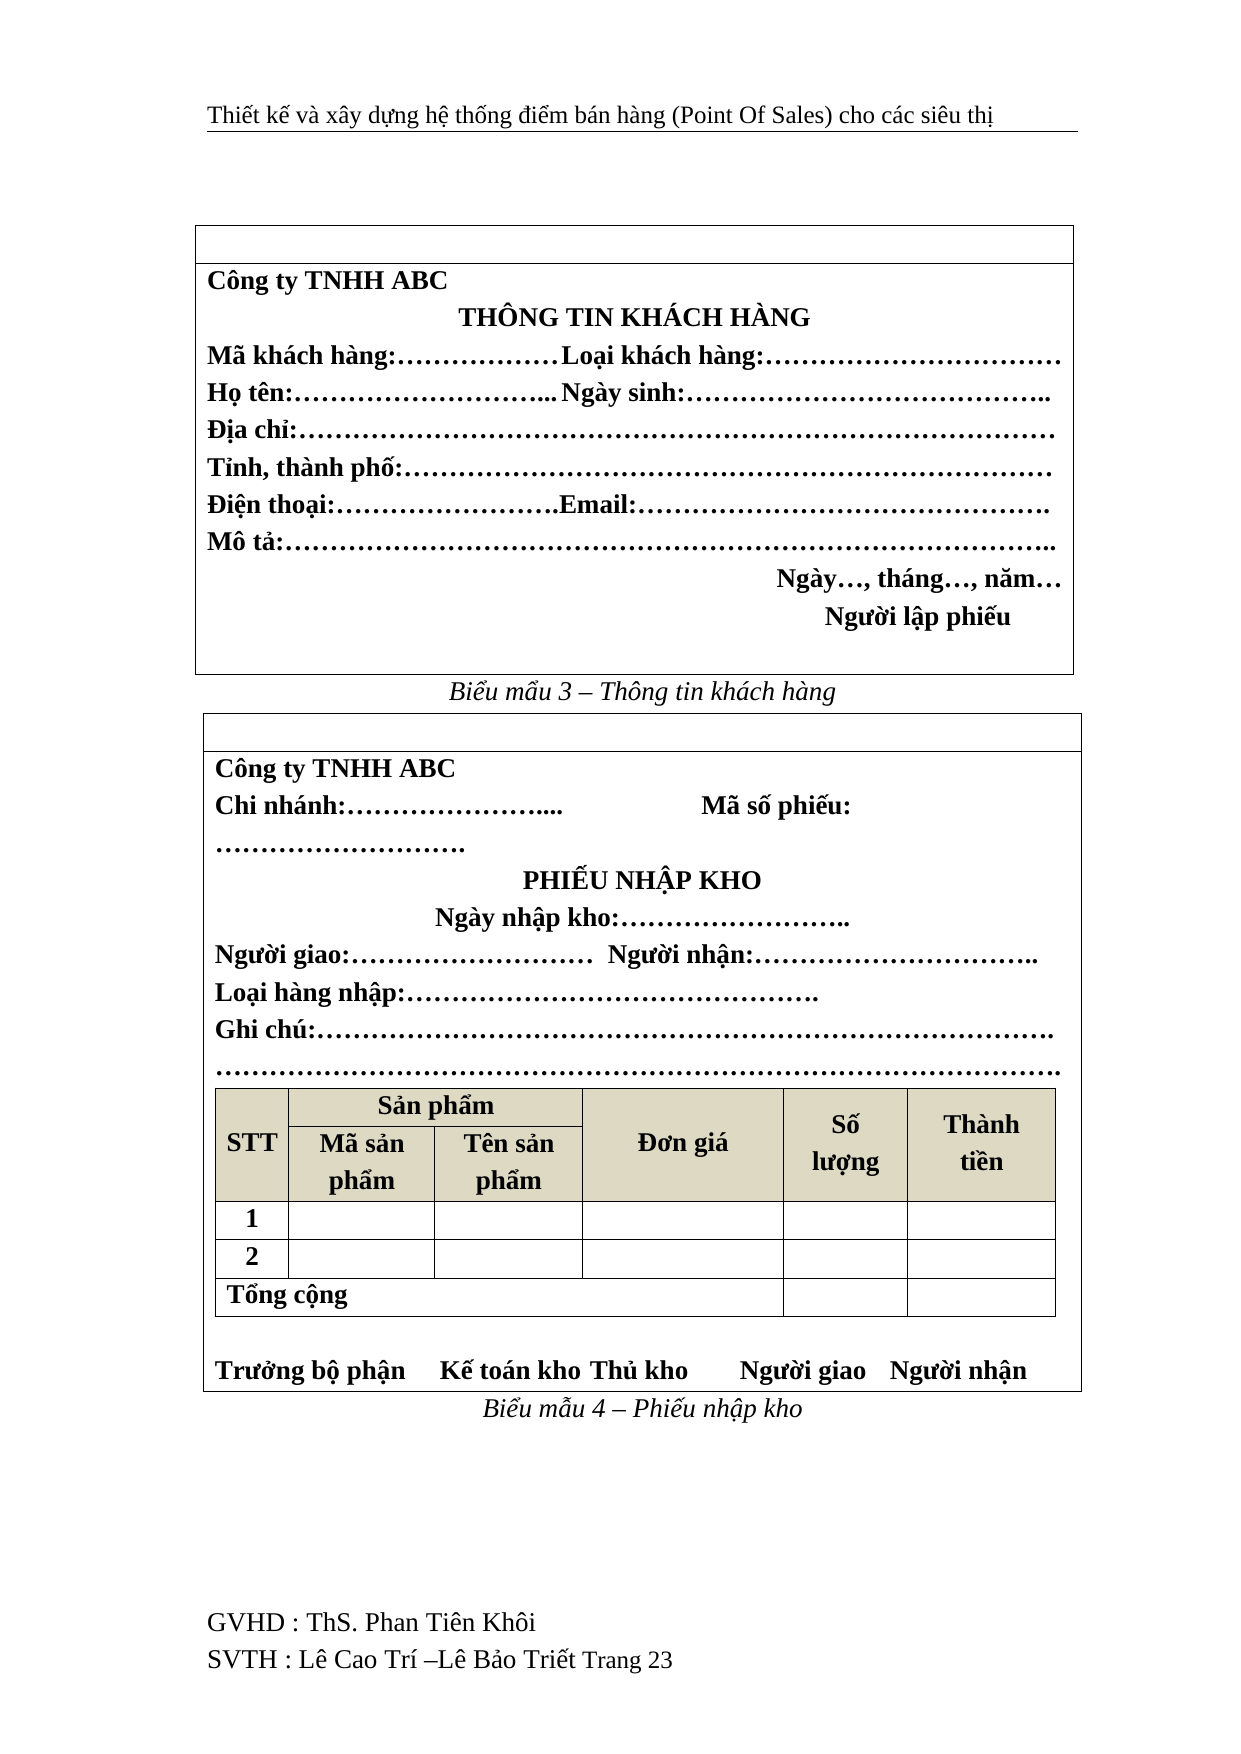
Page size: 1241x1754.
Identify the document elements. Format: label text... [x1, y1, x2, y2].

table_header [196, 226, 1073, 263]
table_header [204, 714, 1081, 751]
table_cell Công ty TNHH ABC Chi nhánh:………………….... Mã số phiếu:………………………. PHIẾU NHẬP KHO Ngày nhập kho:…………………….. Người giao:……………………… Người nhận:………………………….. Loại hàng nhập:………………………………………. Ghi chú:………………………………………………………………………. …………………………………………………………………………………. Trưởng bộ phận Kế toán kho Thủ kho Người giao Người nhận [204, 752, 1081, 1391]
text Biểu mẫu 4 – Phiếu nhập kho [207, 1392, 1078, 1423]
table_cell Công ty TNHH ABC THÔNG TIN KHÁCH HÀNG Mã khách hàng:……………… Loại khách hàng:…………………………… Họ tên:………………………... Ngày sinh:………………………………….. Địa chỉ:………………………………………………………………………… Tỉnh, thành phố:……………………………………………………………… Điện thoại:…………………….Email:………………………………………. Mô tả:………………………………………………………………………….. Ngày…, tháng…, năm… Người lập phiếu [196, 264, 1073, 674]
text Biểu mẩu 3 – Thông tin khách hàng [207, 675, 1078, 707]
